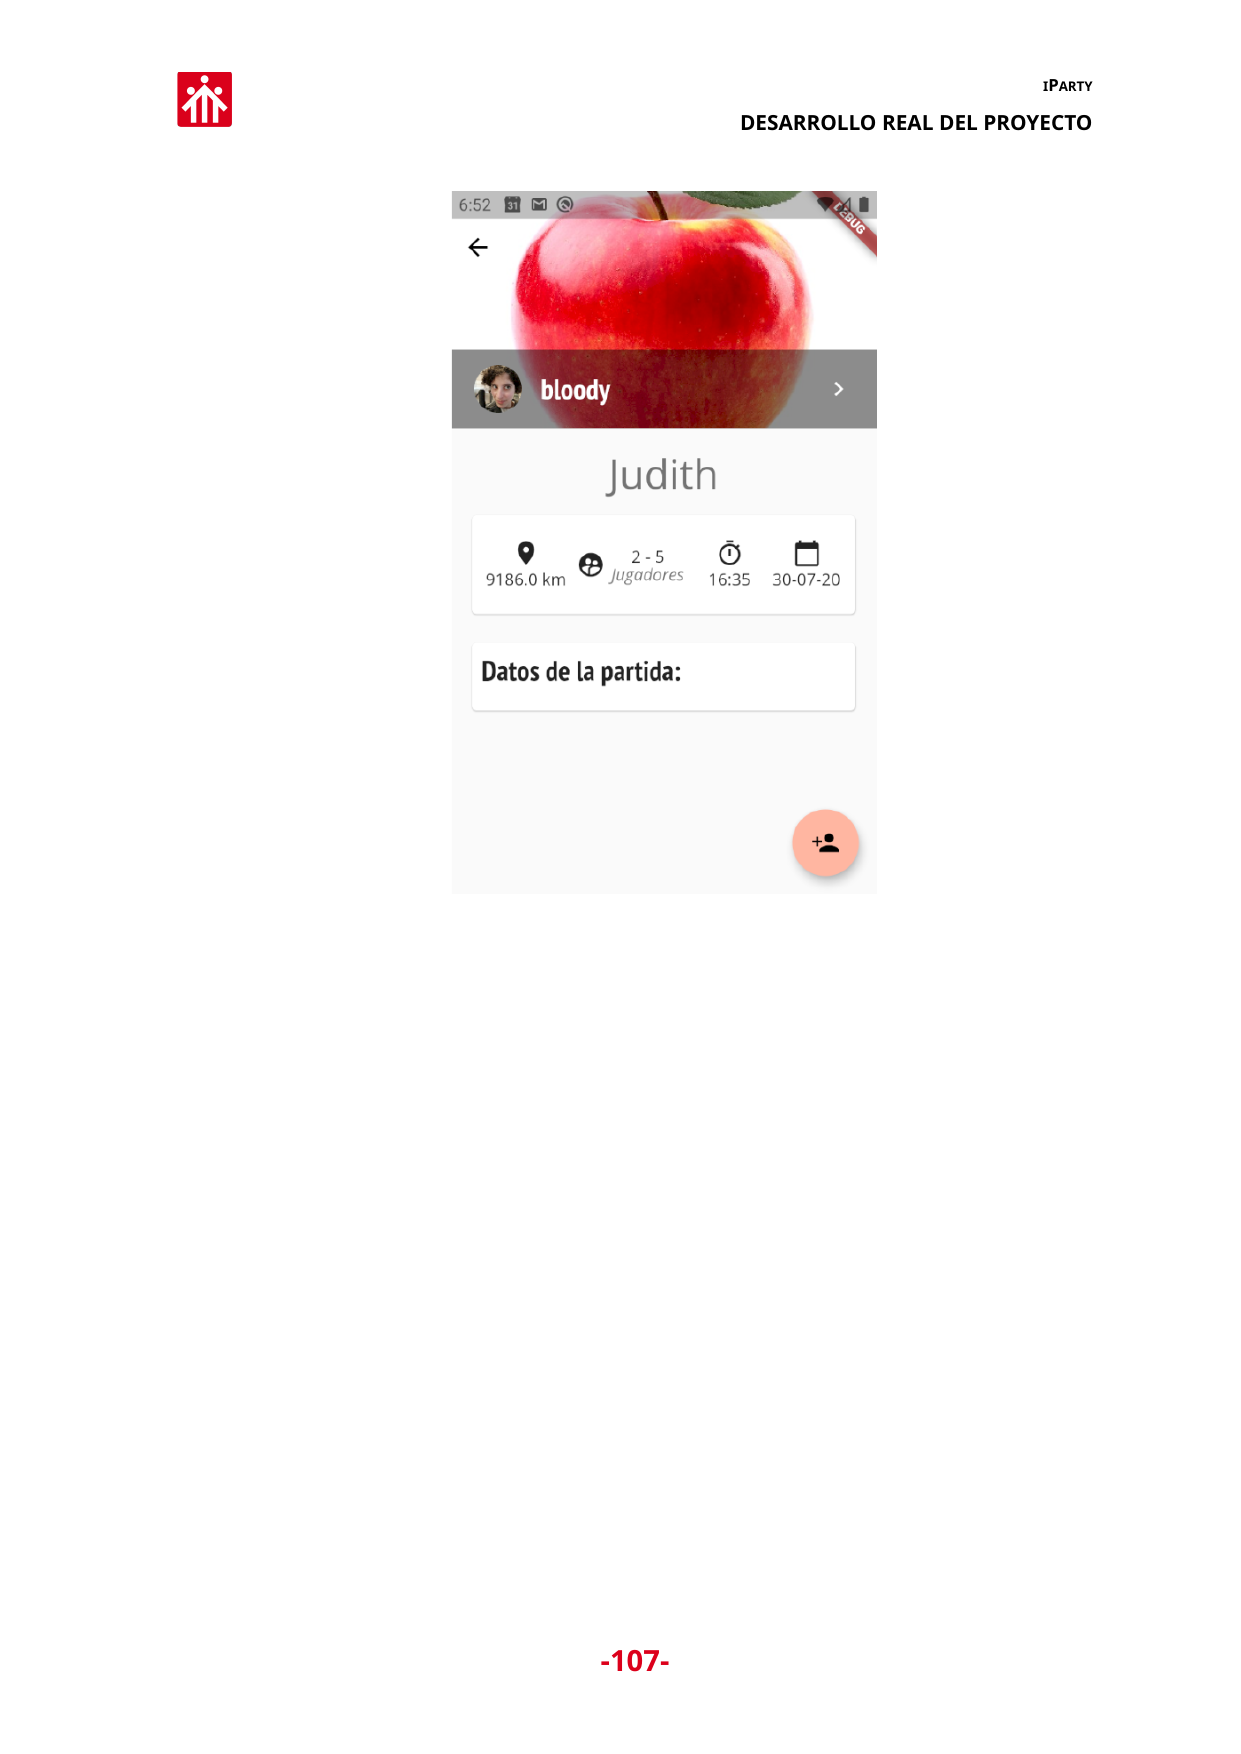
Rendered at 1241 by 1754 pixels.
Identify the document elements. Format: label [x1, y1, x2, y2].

picture [177, 72, 232, 127]
picture [451, 191, 877, 894]
